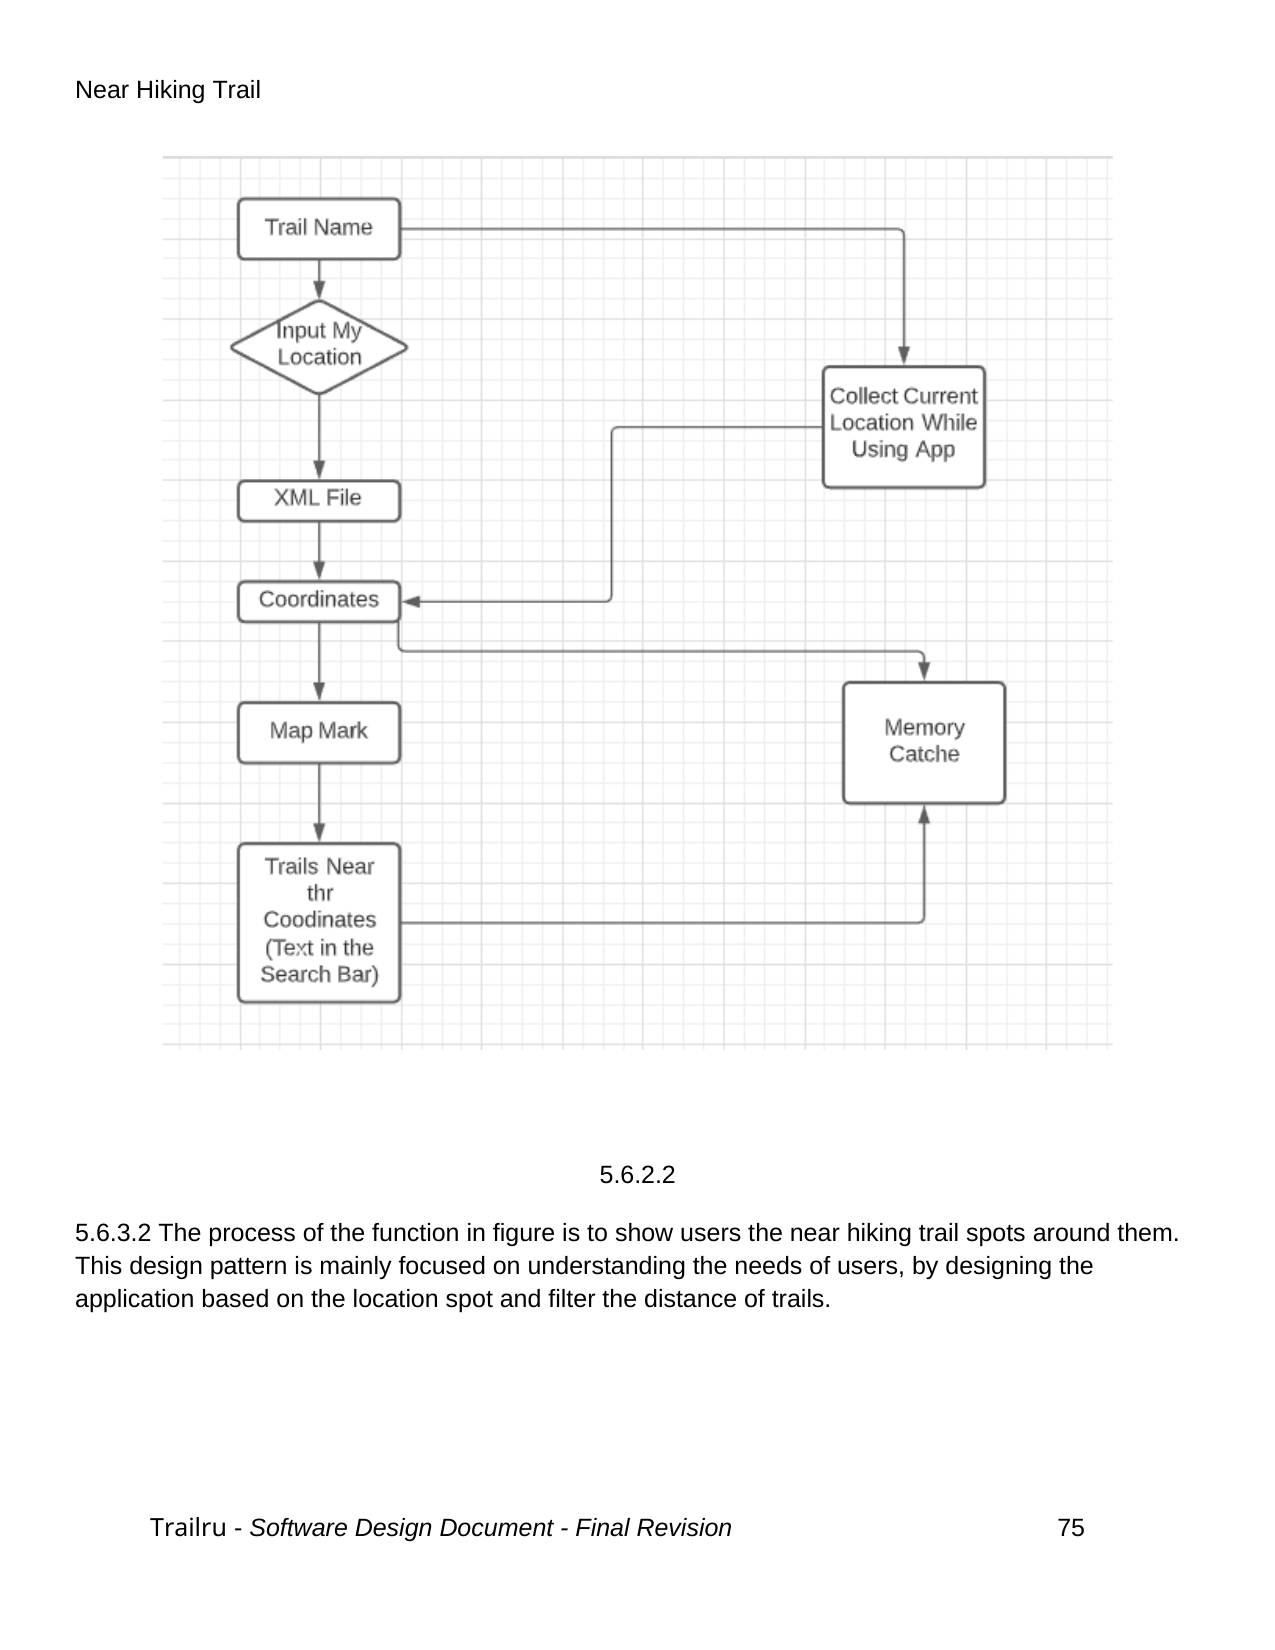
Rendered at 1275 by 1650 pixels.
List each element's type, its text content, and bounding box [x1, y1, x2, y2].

text 5.6.3.2 The process of the function in figure is to show users the near hiking trail spots around them. This design pattern is mainly focused on understanding the needs of users, by designing the application based on the location spot and filter the distance of trails. [75, 1218, 1200, 1313]
text 5.6.2.2 [75, 1160, 1200, 1189]
text Near Hiking Trail [75, 75, 1200, 104]
picture [162, 156, 1113, 1050]
